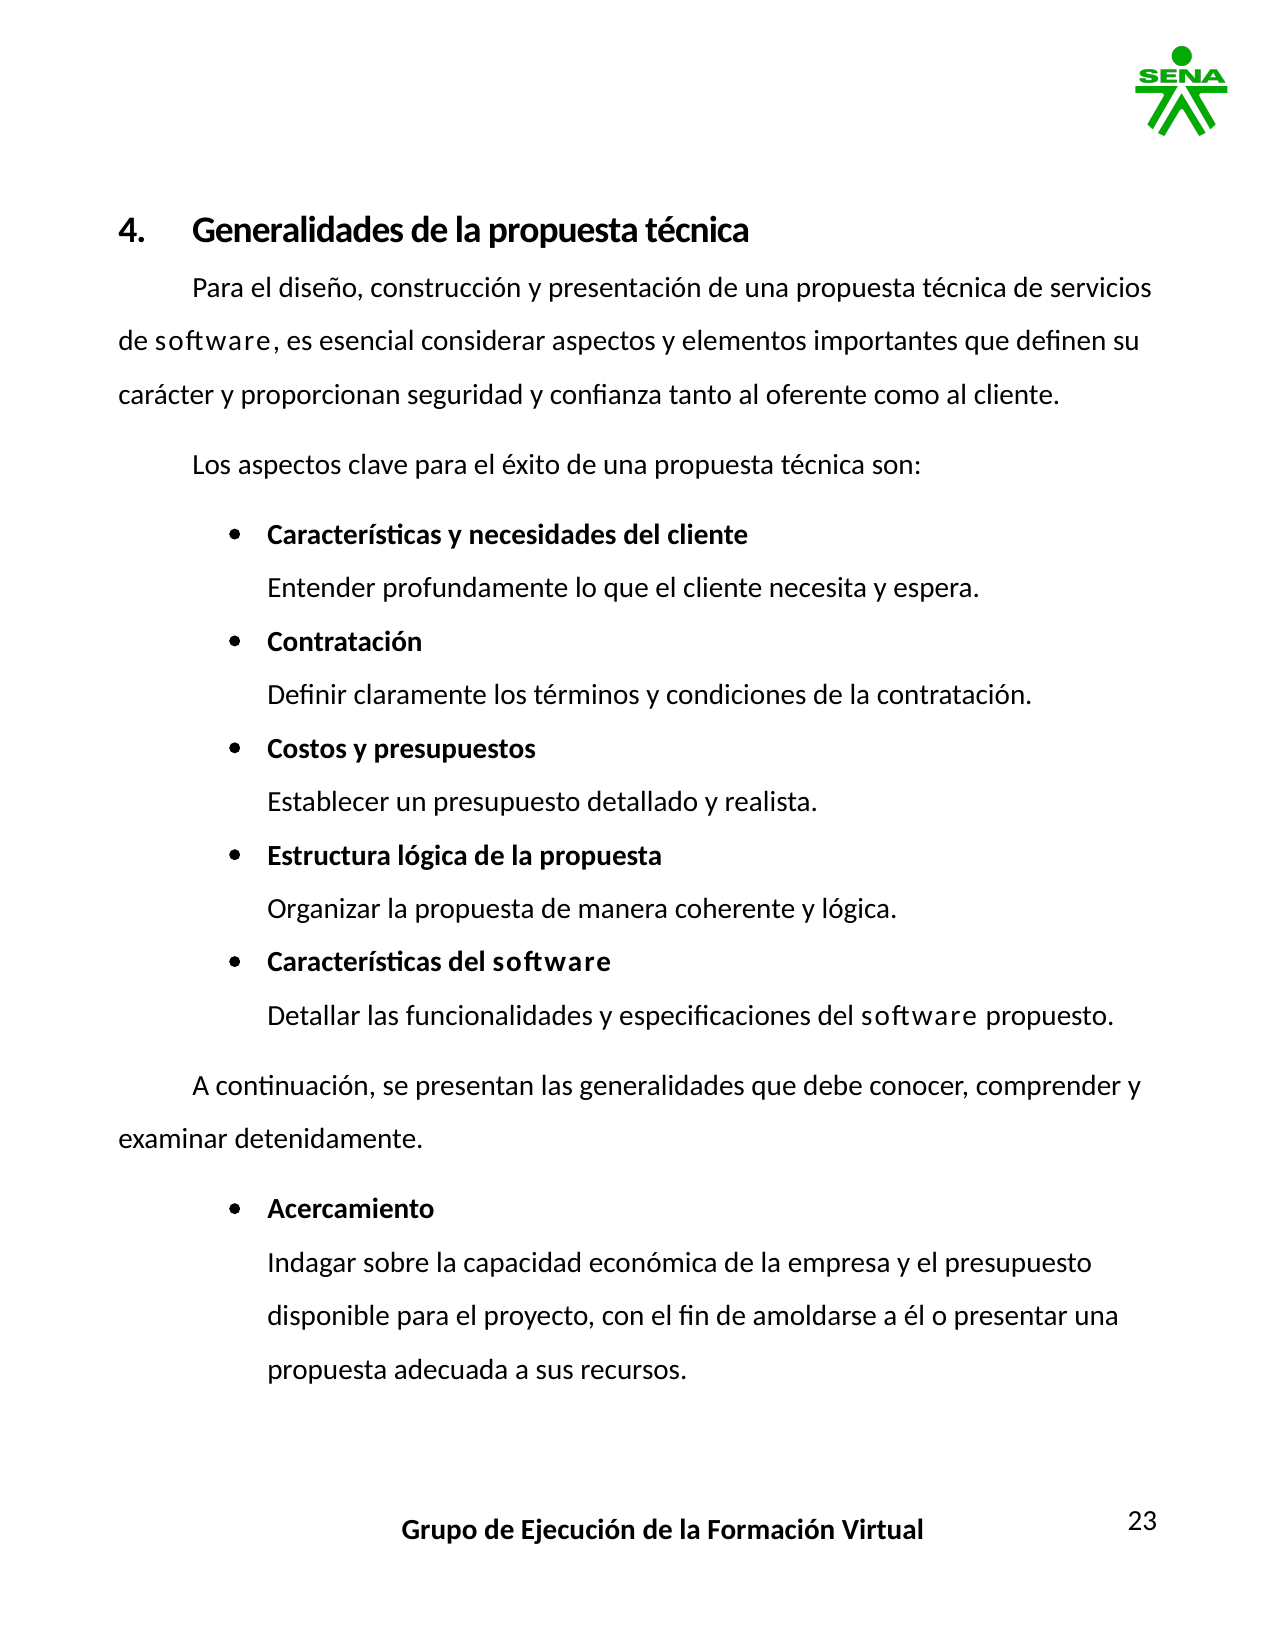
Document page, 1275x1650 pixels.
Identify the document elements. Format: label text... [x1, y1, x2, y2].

list Entender profundamente lo que el cliente necesita y espera. [267, 569, 1157, 605]
list Costos y presupuestos [229, 730, 1157, 765]
list Indagar sobre la capacidad económica de la empresa y el presupuesto disponible para el proyecto, con el fin de amoldarse a él o presentar una propuesta adecuada a sus recursos. [267, 1244, 1157, 1386]
list Estructura lógica de la propuesta [229, 837, 1157, 872]
text Para el diseño, construcción y presentación de una propuesta técnica de servicios de software, es esencial considerar aspectos y elementos importantes que definen su carácter y proporcionan seguridad y confianza tanto al oferente como al cliente. [118, 269, 1157, 411]
picture [1135, 46, 1228, 136]
subtitle Generalidades de la propuesta técnica [118, 206, 1157, 252]
list Características y necesidades del cliente [229, 516, 1157, 552]
list Definir claramente los términos y condiciones de la contratación. [267, 676, 1157, 712]
list Detallar las funcionalidades y especificaciones del software propuesto. [267, 997, 1157, 1032]
text A continuación, se presentan las generalidades que debe conocer, comprender y examinar detenidamente. [118, 1067, 1157, 1156]
list Establecer un presupuesto detallado y realista. [267, 783, 1157, 819]
text Los aspectos clave para el éxito de una propuesta técnica son: [118, 446, 1157, 481]
list Contratación [229, 623, 1157, 658]
list Organizar la propuesta de manera coherente y lógica. [267, 890, 1157, 926]
list Acercamiento [229, 1191, 1157, 1226]
list Características del software [229, 943, 1157, 979]
